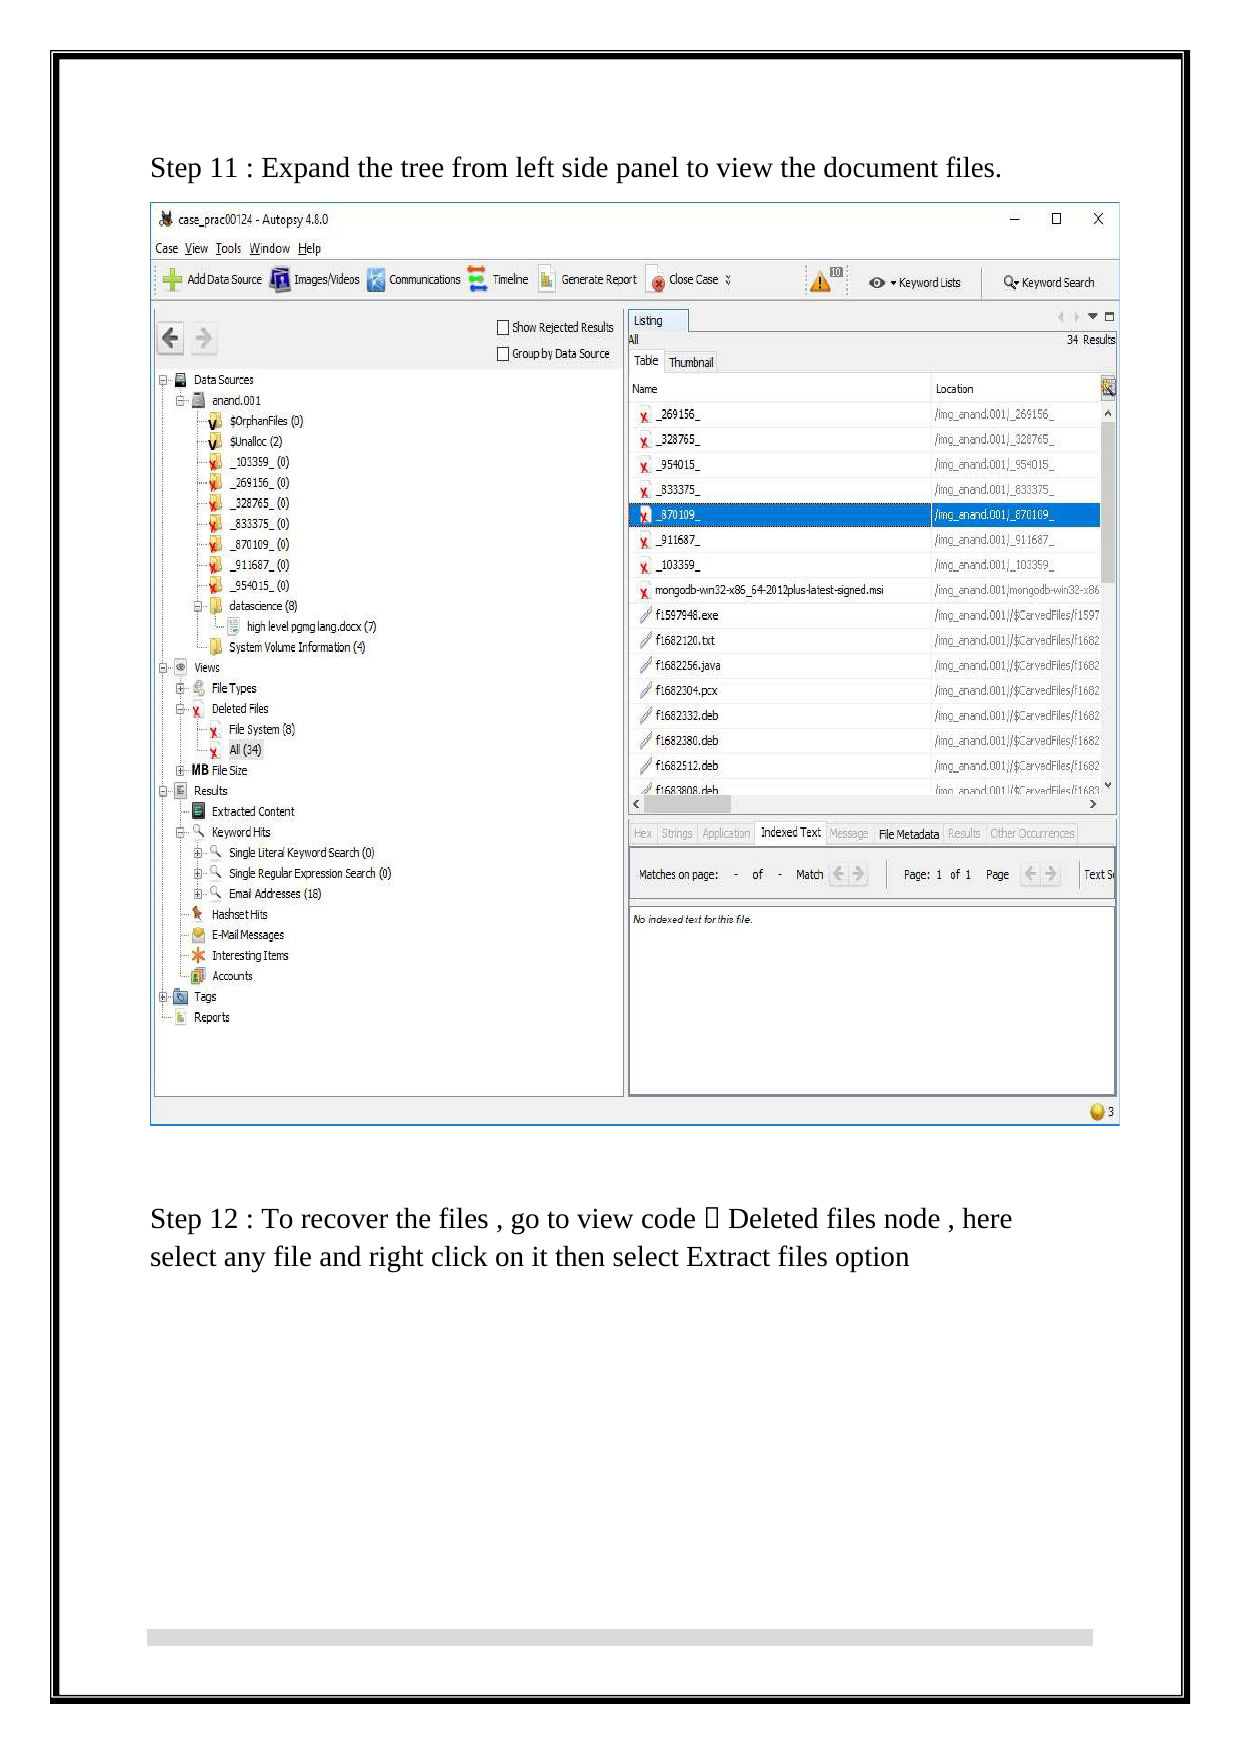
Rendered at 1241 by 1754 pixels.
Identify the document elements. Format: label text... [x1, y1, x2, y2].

text Step 12 : To recover the files , go to view code  Deleted files node , here select any file and right click on it then select Extract files option [150, 1197, 1044, 1273]
picture [150, 202, 1120, 1126]
text Step 11 : Expand the tree from left side panel to view the document files. [150, 150, 1184, 183]
